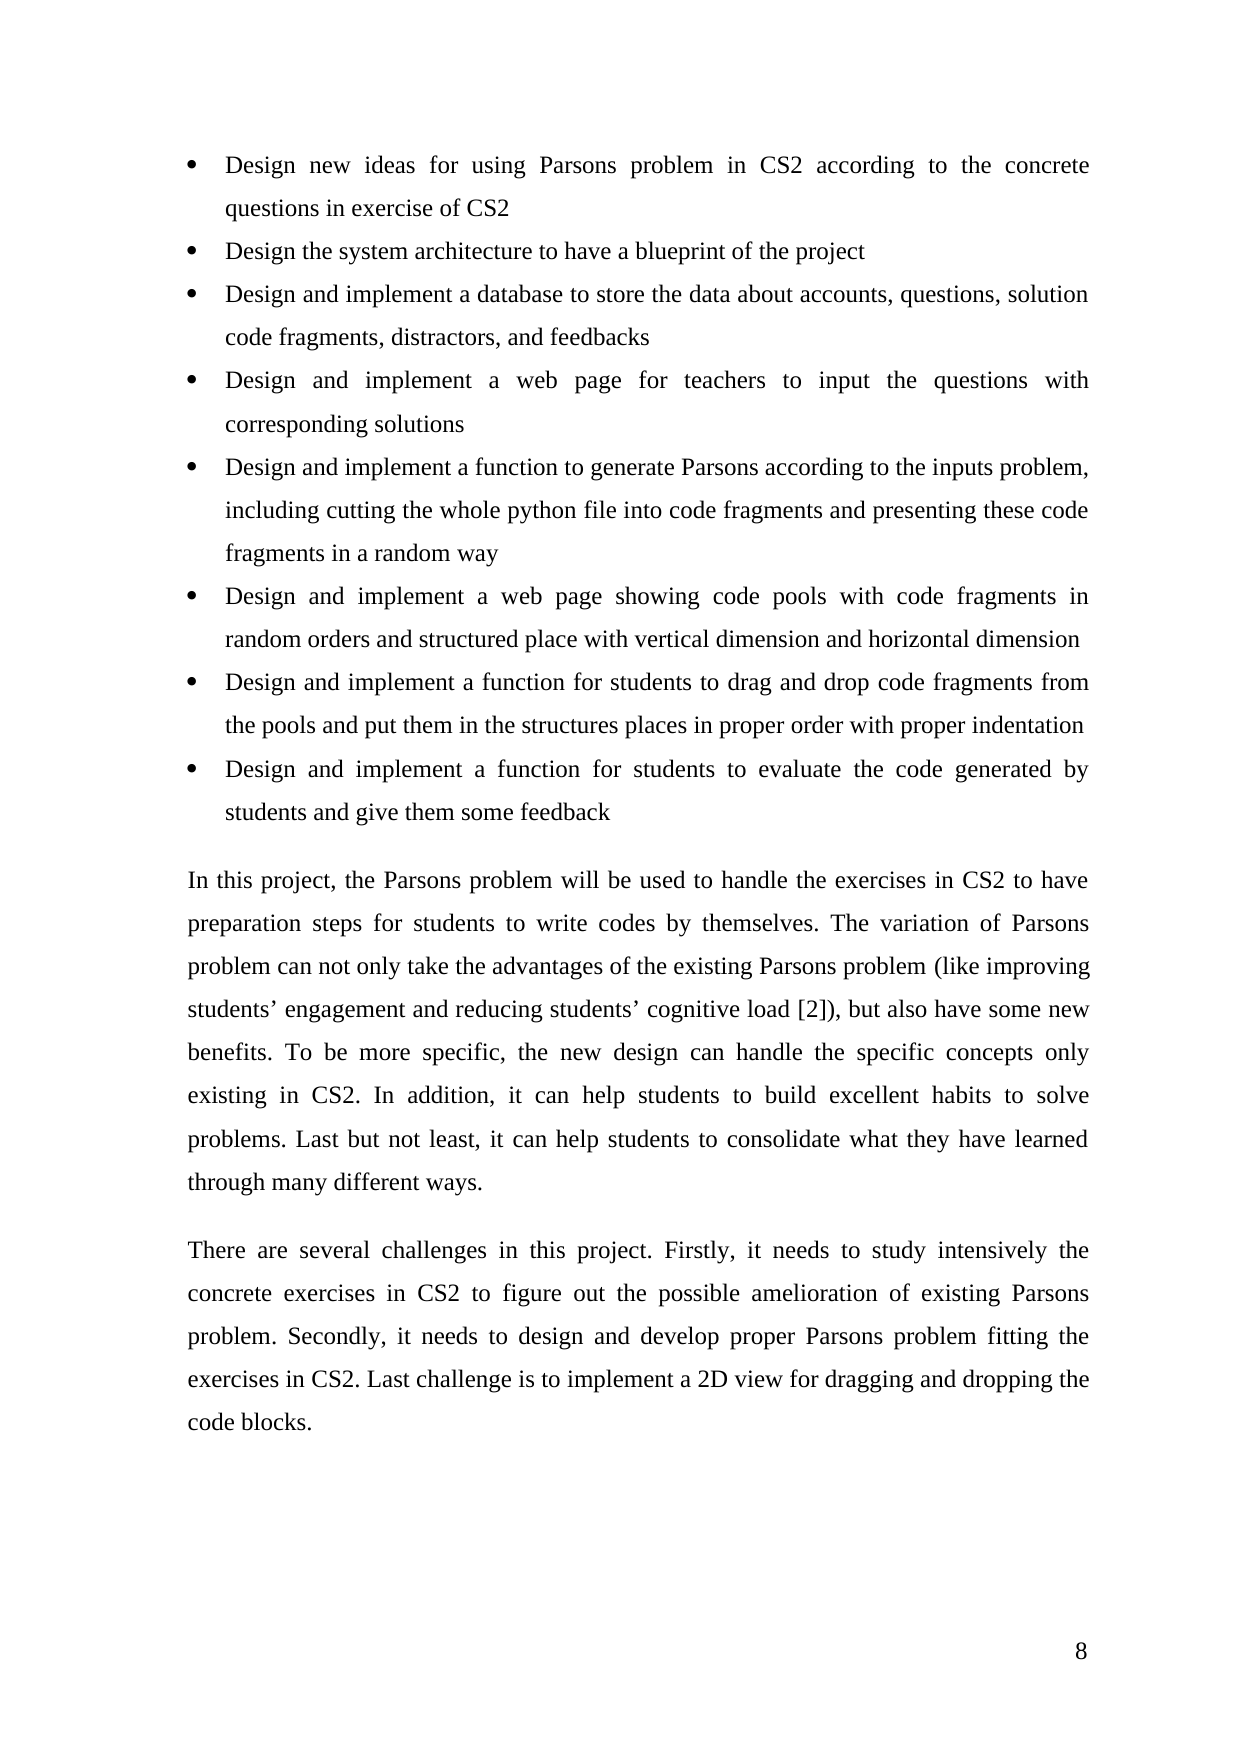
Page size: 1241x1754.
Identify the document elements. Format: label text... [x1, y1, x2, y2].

list Design and implement a database to store the data about accounts, questions, solution code fragments, distractors, and feedbacks [187, 279, 1090, 351]
text There are several challenges in this project. Firstly, it needs to study intensively the concrete exercises in CS2 to figure out the possible amelioration of existing Parsons problem. Secondly, it needs to design and develop proper Parsons problem fitting the exercises in CS2. Last challenge is to implement a 2D view for dragging and dropping the code blocks. [187, 1235, 1090, 1436]
list Design new ideas for using Parsons problem in CS2 according to the concrete questions in exercise of CS2 [187, 150, 1090, 222]
list Design and implement a function to generate Parsons according to the inputs problem, including cutting the whole python file into code fragments and presenting these code fragments in a random way [187, 452, 1090, 567]
list Design and implement a function for students to evaluate the code generated by students and give them some feedback [187, 754, 1090, 826]
list Design the system architecture to have a blueprint of the project [187, 236, 1090, 265]
list Design and implement a function for students to drag and drop code fragments from the pools and put them in the structures places in proper order with proper indentation [187, 667, 1090, 739]
text In this project, the Parsons problem will be used to handle the exercises in CS2 to have preparation steps for students to write codes by themselves. The variation of Parsons problem can not only take the advantages of the existing Parsons problem (like improving students’ engagement and reducing students’ cognitive load ), but also have some new benefits. To be more specific, the new design can handle the specific concepts only existing in CS2. In addition, it can help students to build excellent habits to solve problems. Last but not least, it can help students to consolidate what they have learned through many different ways. [187, 865, 1090, 1196]
list Design and implement a web page for teachers to input the questions with corresponding solutions [187, 366, 1090, 437]
list Design and implement a web page showing code pools with code fragments in random orders and structured place with vertical dimension and horizontal dimension [187, 581, 1090, 653]
